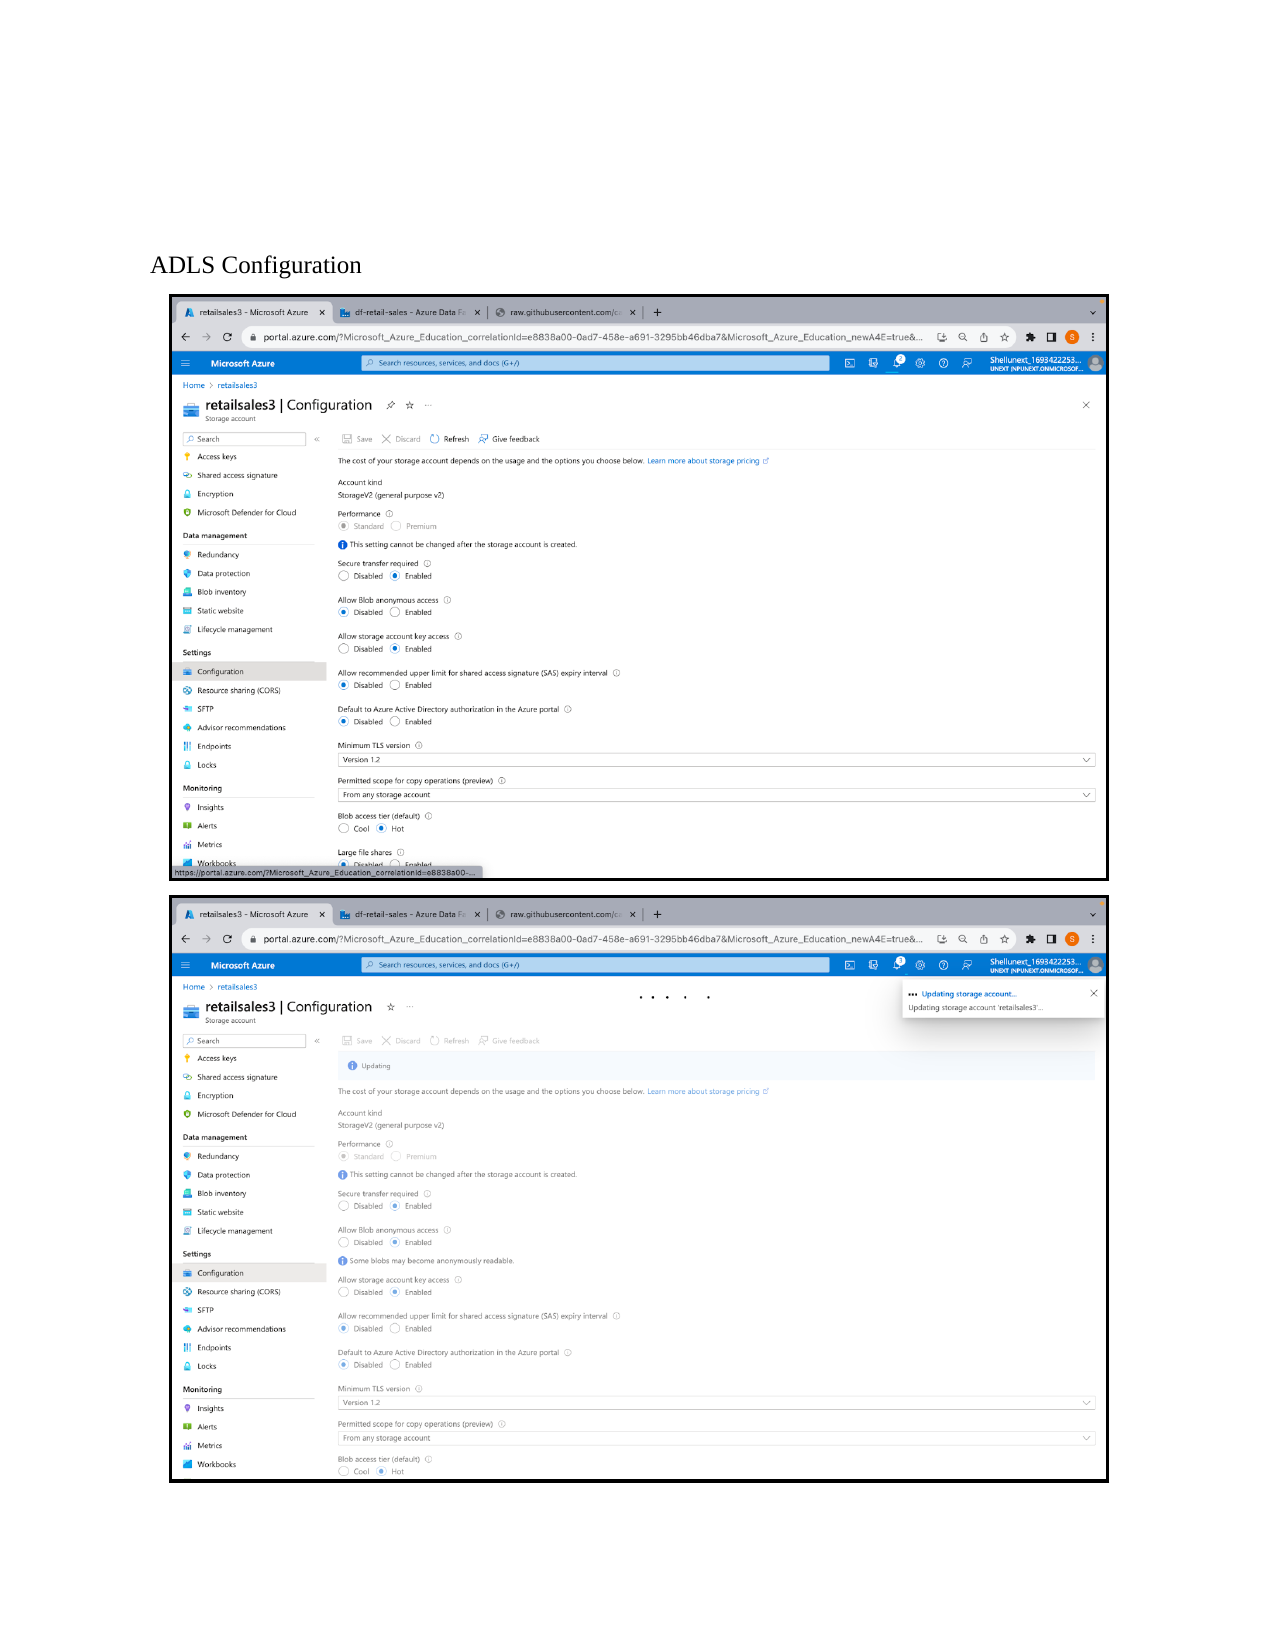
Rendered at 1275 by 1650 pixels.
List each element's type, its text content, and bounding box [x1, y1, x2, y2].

text ADLS Configuration [150, 251, 1125, 279]
